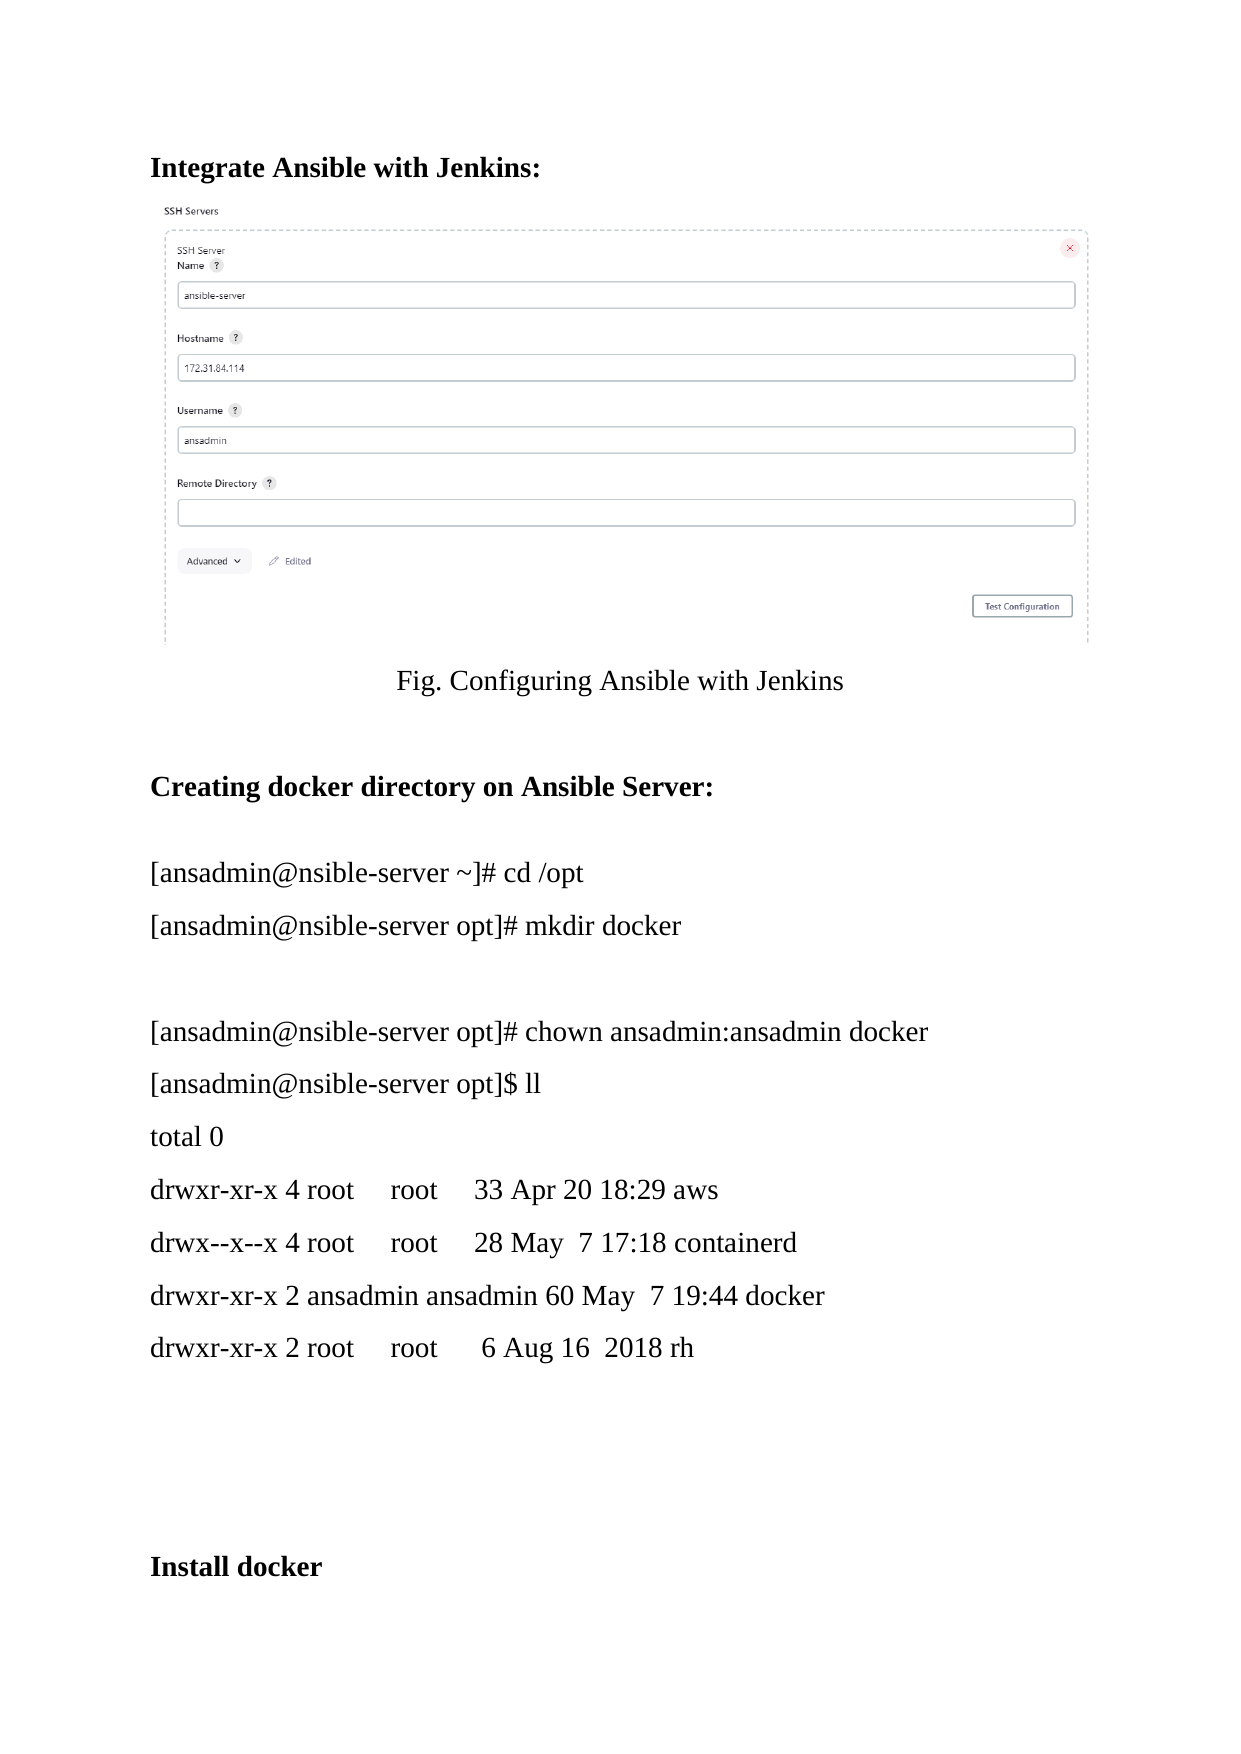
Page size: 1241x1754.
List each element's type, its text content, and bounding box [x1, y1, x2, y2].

picture [150, 202, 1091, 645]
text [ansadmin@nsible-server opt]$ ll [150, 1067, 1090, 1100]
text total 0 [150, 1119, 1090, 1153]
text Install docker [150, 1549, 1090, 1582]
text drwxr-xr-x 2 ansadmin ansadmin 60 May 7 19:44 docker [150, 1278, 1090, 1311]
text [ansadmin@nsible-server ~]# cd /opt [150, 855, 1090, 889]
text drwx--x--x 4 root root 28 May 7 17:18 containerd [150, 1225, 1090, 1258]
text Creating docker directory on Ansible Server: [150, 769, 1090, 802]
text [ansadmin@nsible-server opt]# mkdir docker [150, 908, 1090, 942]
text drwxr-xr-x 4 root root 33 Apr 20 18:29 aws [150, 1172, 1090, 1206]
text drwxr-xr-x 2 root root 6 Aug 16 2018 rh [150, 1331, 1090, 1364]
text [ansadmin@nsible-server opt]# chown ansadmin:ansadmin docker [150, 1014, 1090, 1047]
text Integrate Ansible with Jenkins: [150, 150, 1090, 183]
text Fig. Configuring Ansible with Jenkins [150, 663, 1090, 697]
